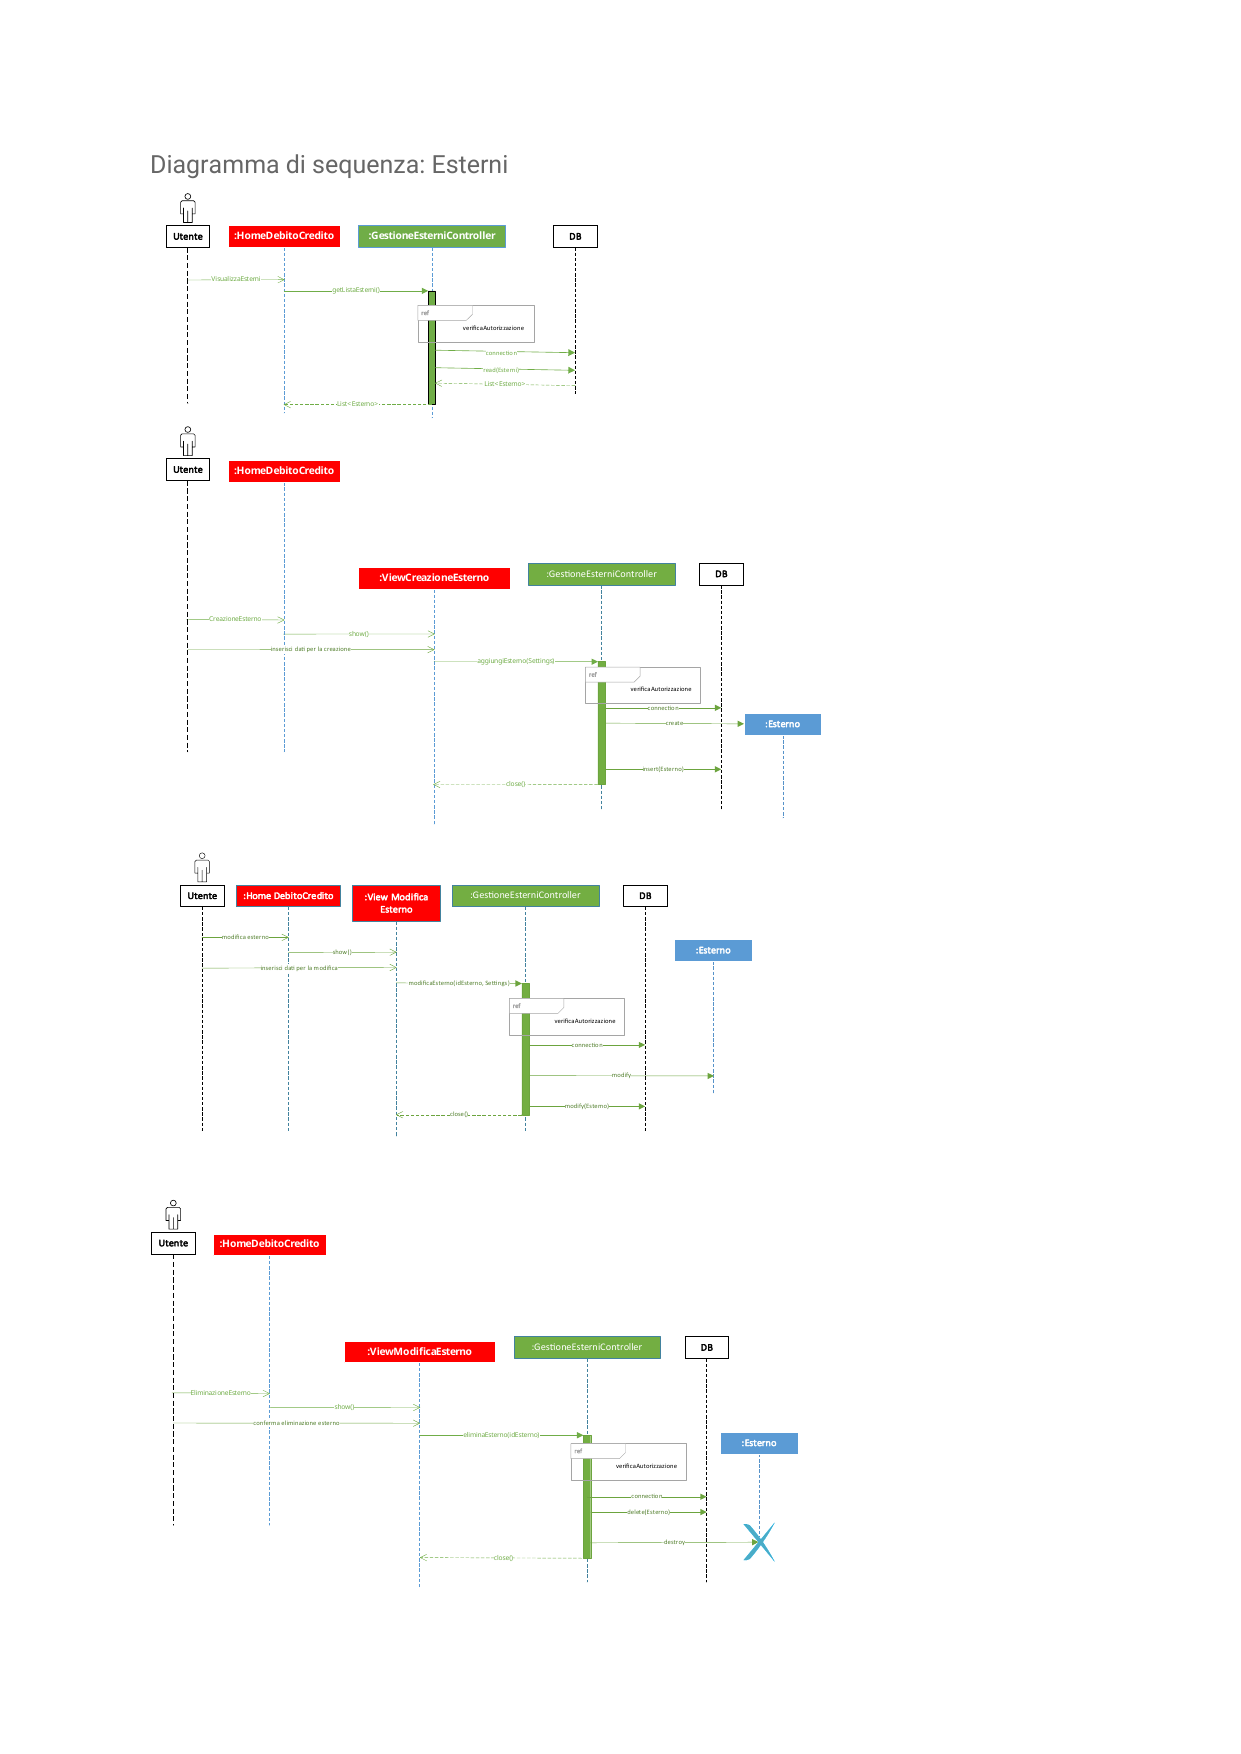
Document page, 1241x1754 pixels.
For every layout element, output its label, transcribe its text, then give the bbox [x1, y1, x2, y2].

picture [743, 1522, 775, 1562]
subtitle Diagramma di sequenza: Esterni [150, 150, 1090, 179]
